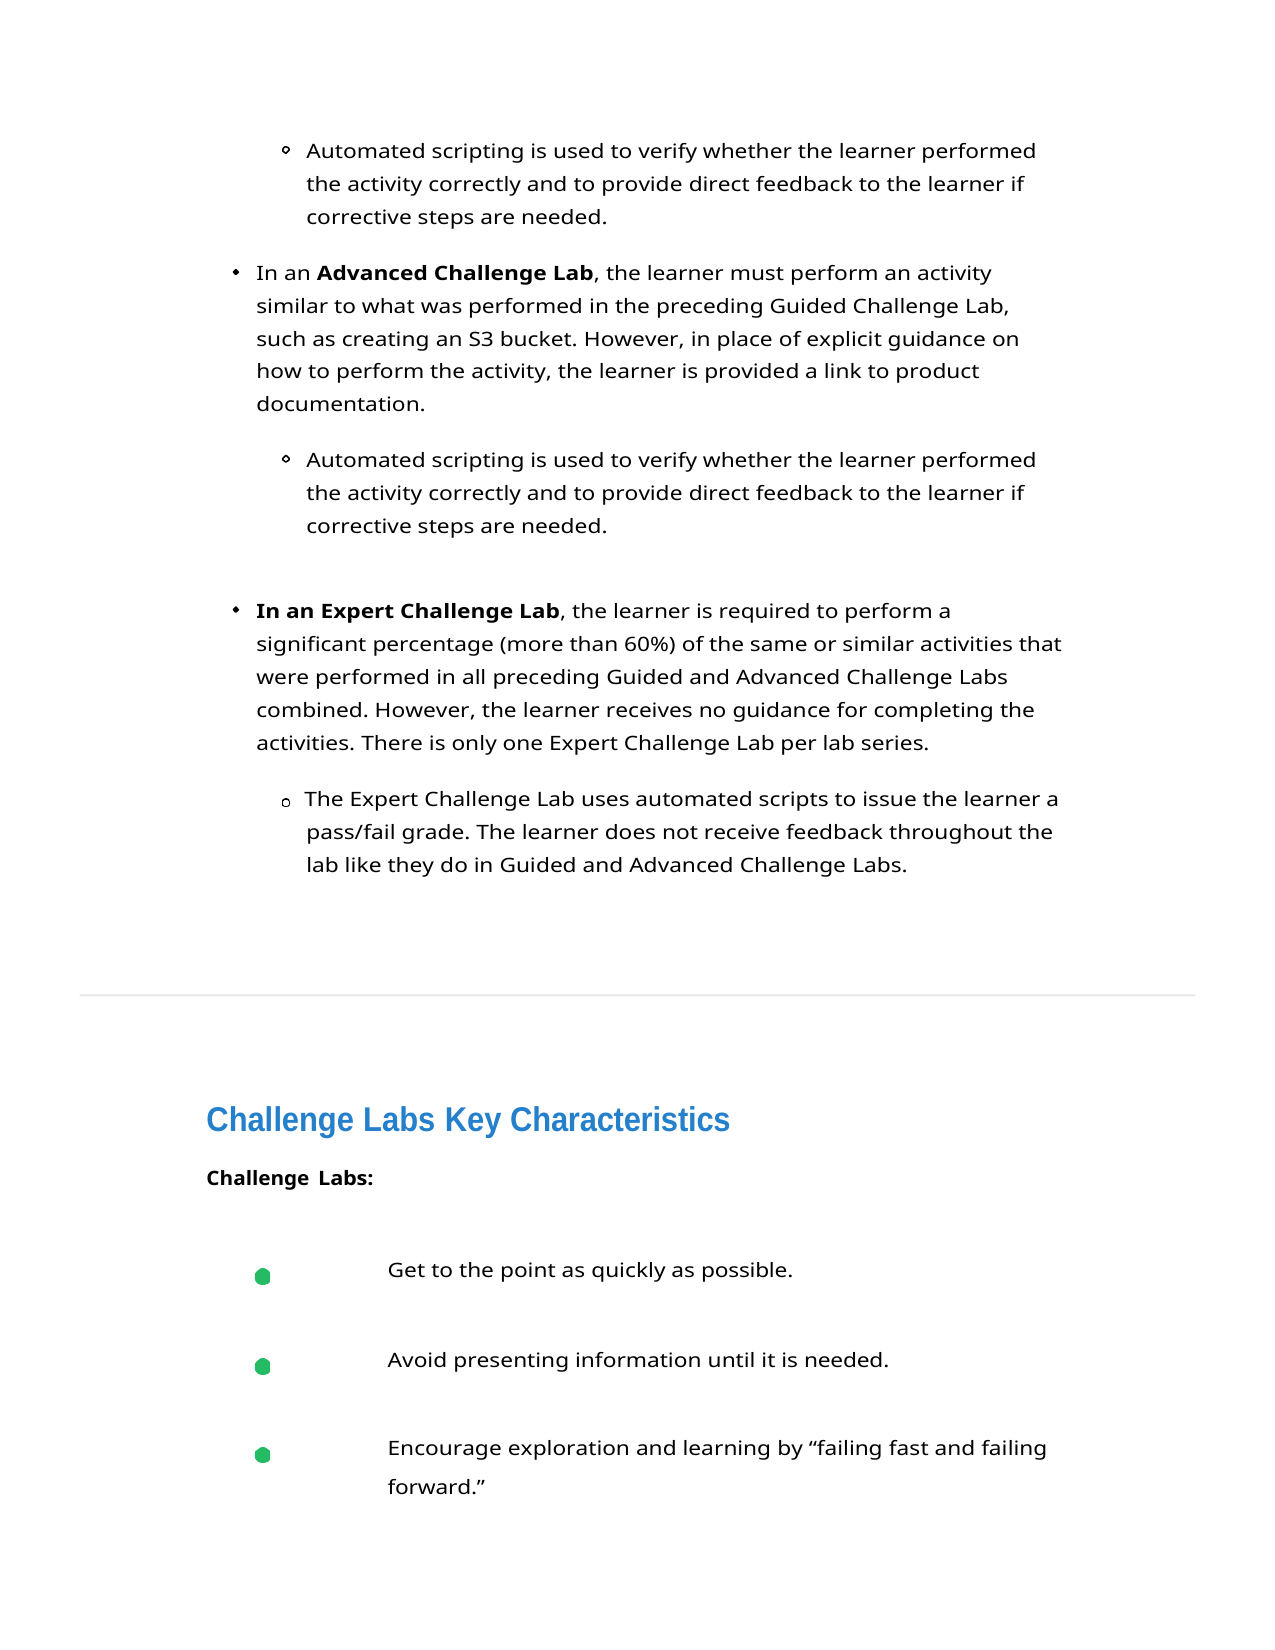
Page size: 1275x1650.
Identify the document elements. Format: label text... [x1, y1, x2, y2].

text In an Advanced Challenge Lab, the learner must perform an activity similar to what was performed in the preceding Guided Challenge Lab, such as creating an S3 bucket. However, in place of explicit guidance on how to perform the activity, the learner is provided a link to product documentation. [256, 259, 1065, 417]
text Automated scripting is used to verify whether the learner performed the activity correctly and to provide direct feedback to the learner if corrective steps are needed. [306, 137, 1065, 230]
text The Expert Challenge Lab uses automated scripts to issue the learner a pass/fail grade. The learner does not receive feedback throughout the lab like they do in Guided and Advanced Challenge Labs. [282, 785, 1065, 878]
text Get to the point as quickly as possible. [387, 1256, 1200, 1283]
text Challenge Labs: [206, 1164, 1200, 1191]
picture [254, 1268, 271, 1285]
text Avoid presenting information until it is needed. [387, 1346, 1200, 1373]
text Automated scripting is used to verify whether the learner performed the activity correctly and to provide direct feedback to the learner if corrective steps are needed. [306, 446, 1065, 539]
text In an Expert Challenge Lab, the learner is required to perform a signiﬁcant percentage (more than 60%) of the same or similar activities that were performed in all preceding Guided and Advanced Challenge Labs combined. However, the learner receives no guidance for completing the activities. There is only one Expert Challenge Lab per lab series. [256, 597, 1063, 756]
subtitle Challenge Labs Key Characteristics [206, 1099, 1200, 1139]
picture [254, 1358, 271, 1375]
picture [254, 1447, 271, 1463]
picture [282, 798, 290, 807]
text Encourage exploration and learning by “failing fast and failing forward.” [387, 1434, 1065, 1501]
